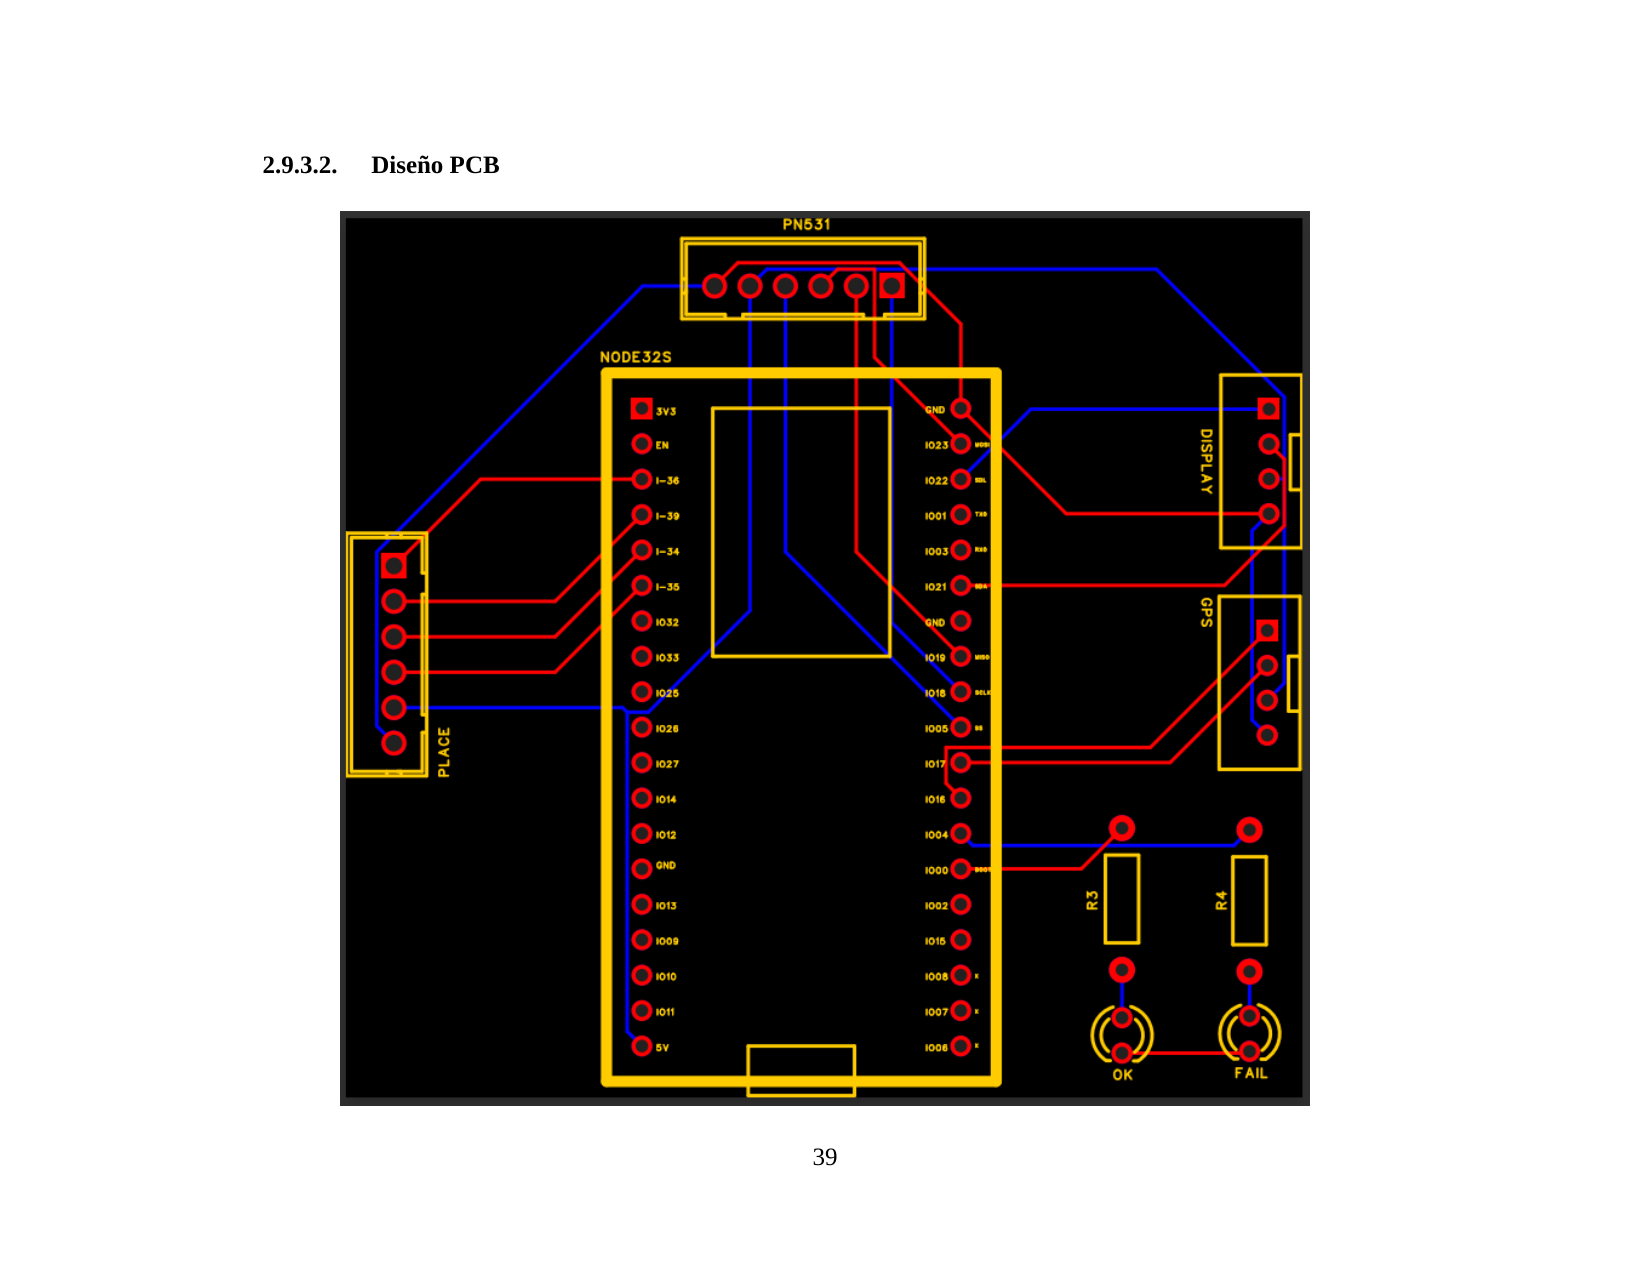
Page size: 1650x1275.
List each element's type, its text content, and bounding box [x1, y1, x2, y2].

subtitle Diseño PCB [262, 150, 1500, 179]
picture [340, 211, 1310, 1106]
